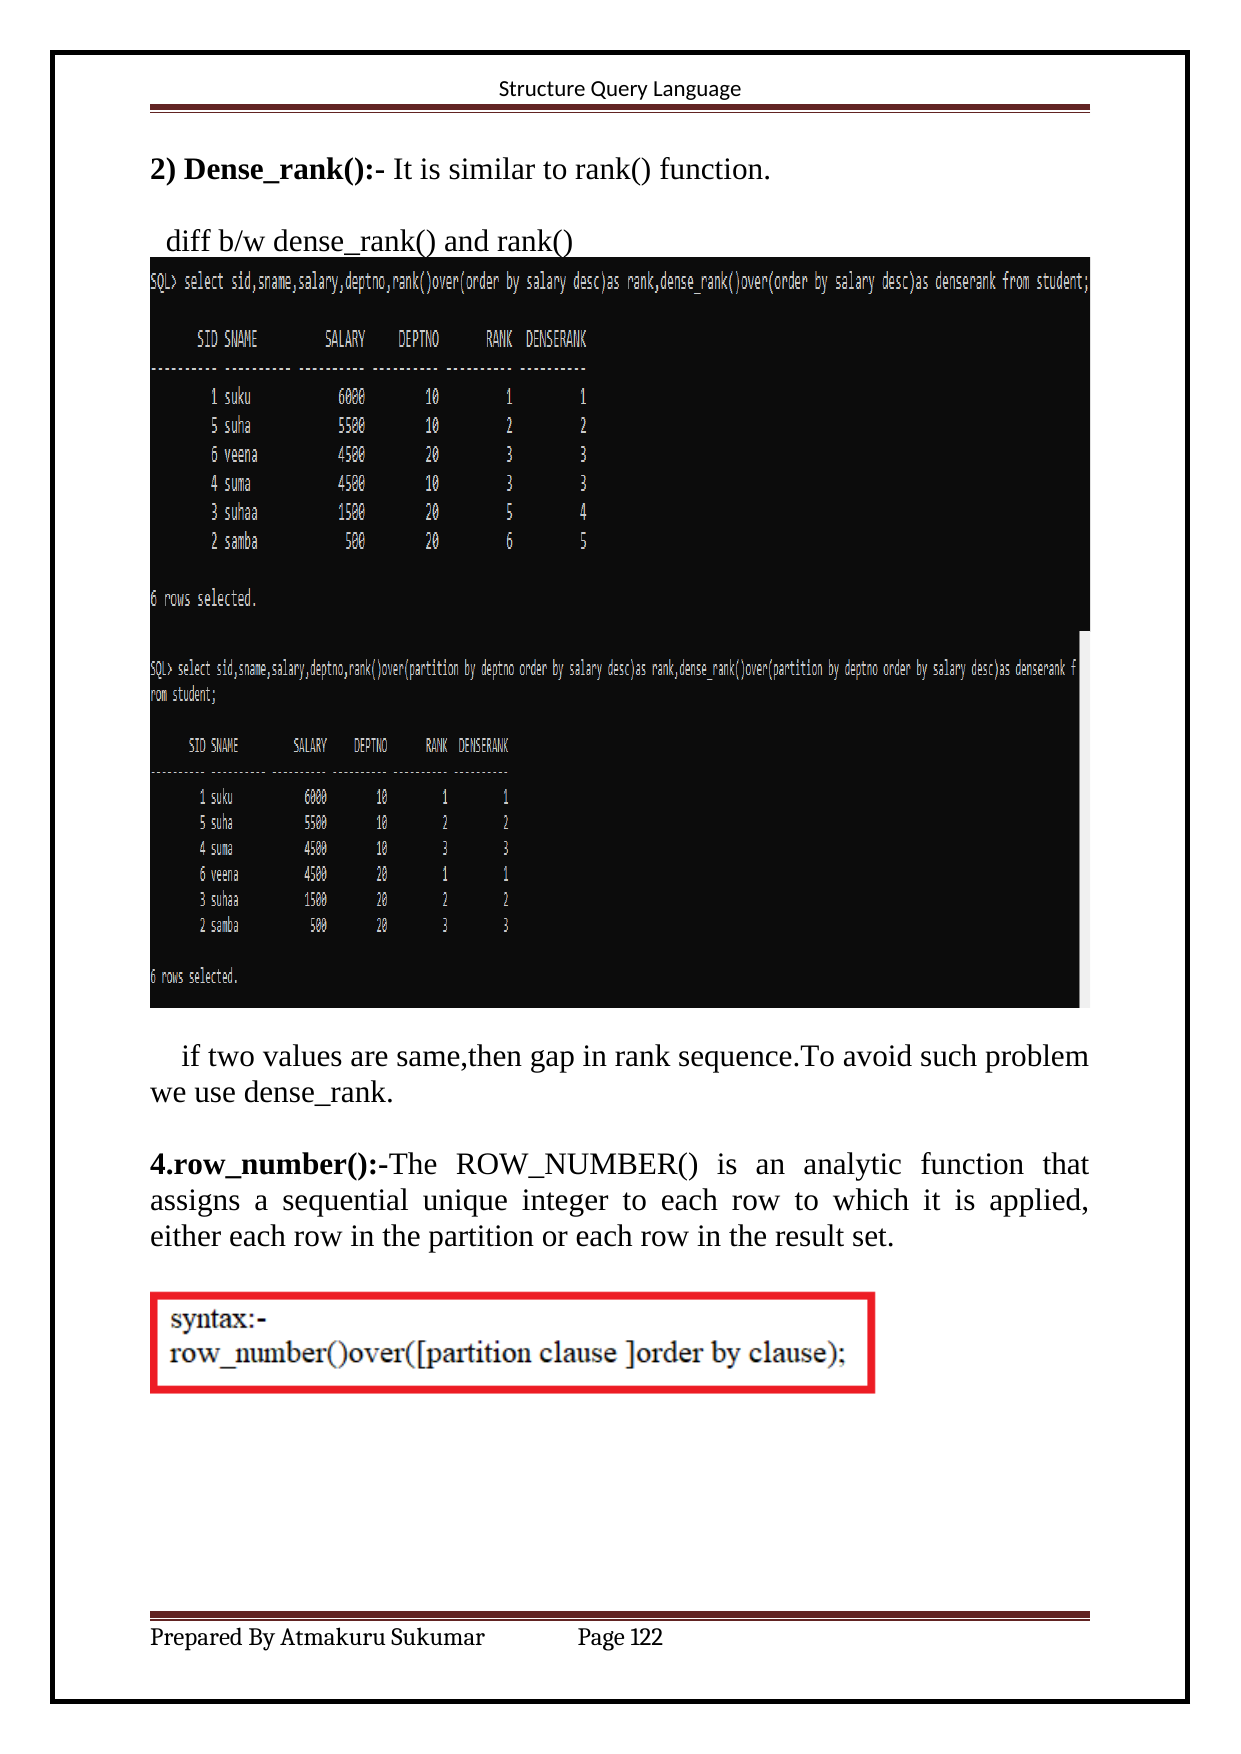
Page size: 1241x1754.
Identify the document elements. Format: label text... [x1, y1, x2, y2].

text if two values are same,then gap in rank sequence.To avoid such problem we use dense_rank. [150, 1038, 1090, 1109]
text 2) Dense_rank():- It is similar to rank() function. [150, 150, 1090, 186]
picture [150, 1289, 877, 1397]
text diff b/w dense_rank() and rank() [150, 222, 1090, 257]
text 4.row_number():-The ROW_NUMBER() is an analytic function that assigns a sequential unique integer to each row to which it is applied, either each row in the partition or each row in the result set. [150, 1145, 1090, 1253]
picture [150, 257, 1091, 1008]
